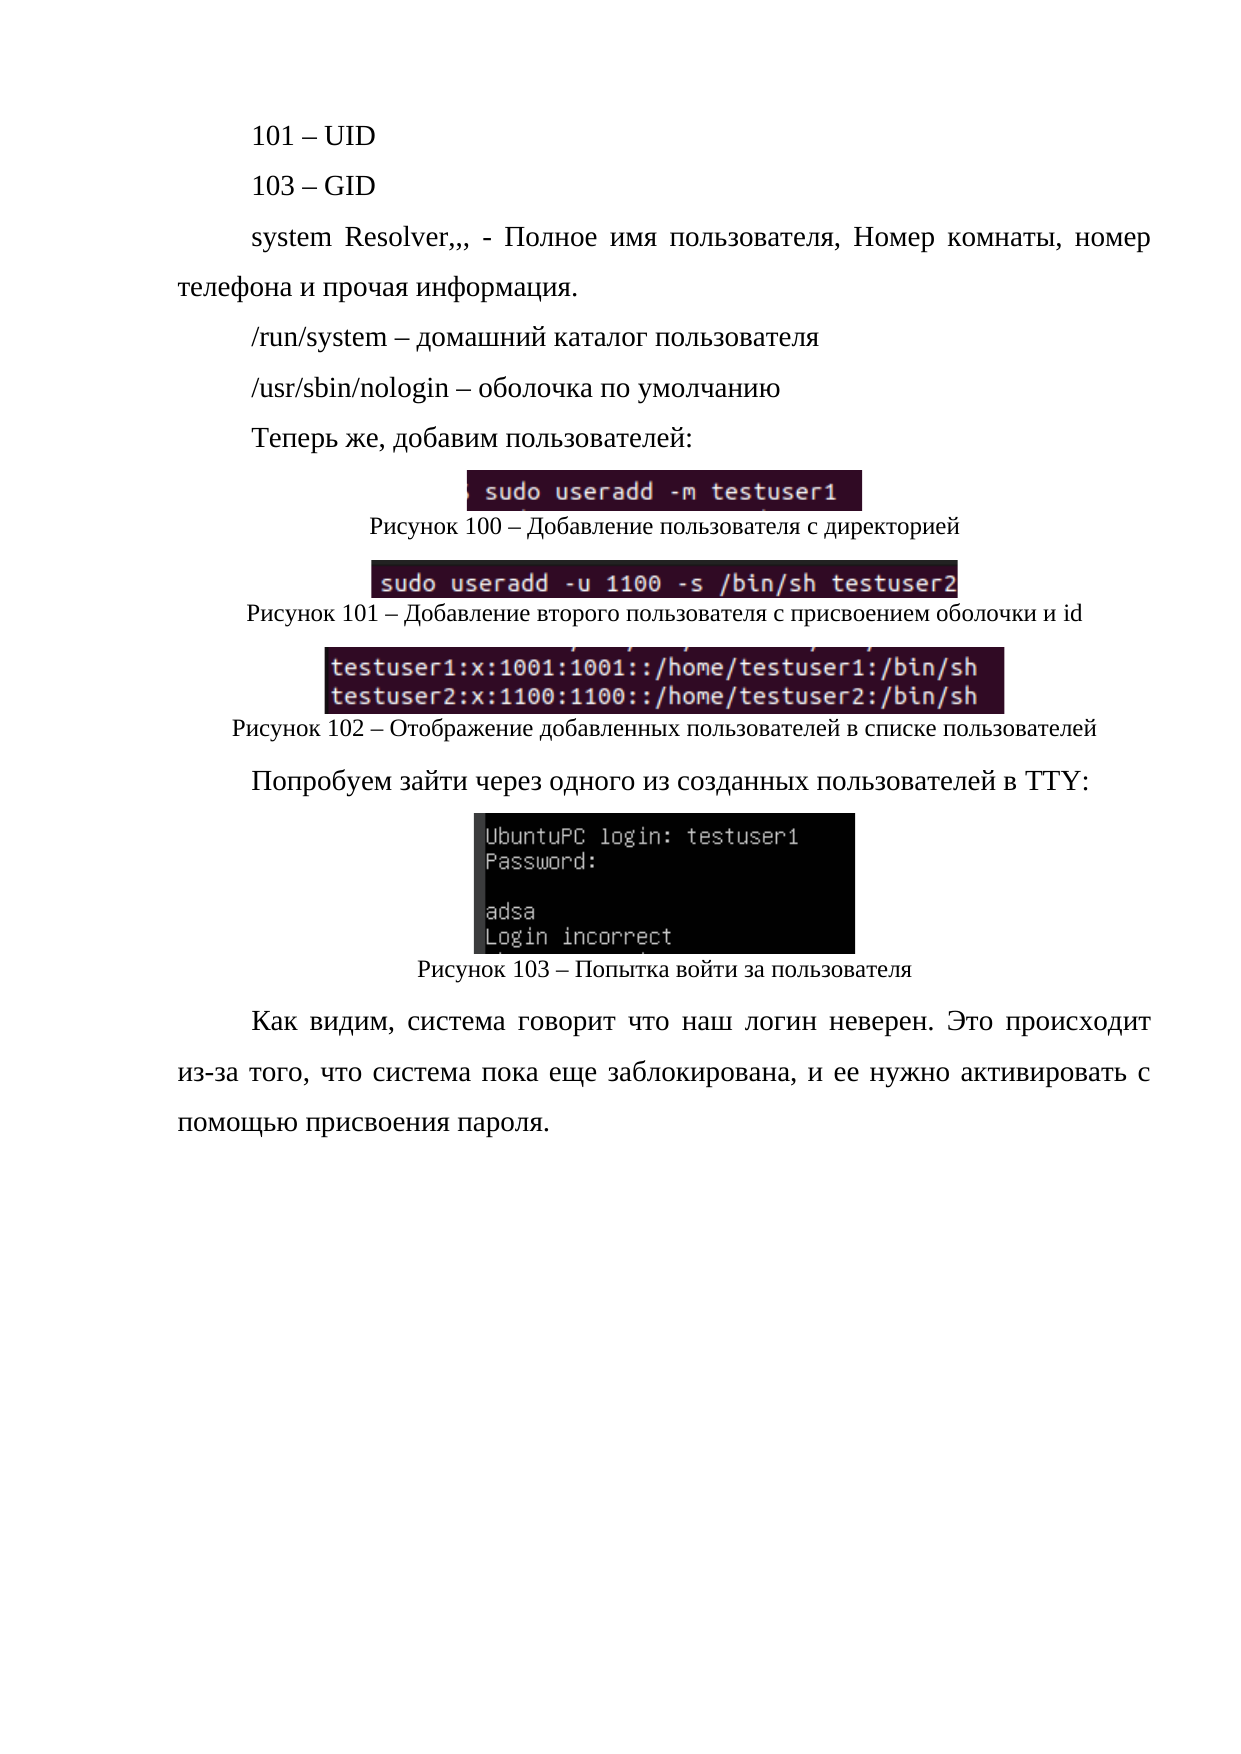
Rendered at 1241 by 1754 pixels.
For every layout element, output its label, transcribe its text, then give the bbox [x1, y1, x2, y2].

text Попробуем зайти через одного из созданных пользователей в TTY: [177, 763, 1152, 796]
text Рисунок 102 – Отображение добавленных пользователей в списке пользователей [177, 713, 1152, 742]
picture [371, 560, 958, 598]
text 101 – UID [177, 118, 1152, 152]
text 103 – GID [177, 168, 1152, 202]
text Рисунок 100 – Добавление пользователя с директорией [177, 511, 1152, 540]
text system Resolver,,, - Полное имя пользователя, Номер комнаты, номер телефона и прочая информация. [177, 219, 1152, 303]
text Теперь же, добавим пользователей: [177, 420, 1152, 453]
text Как видим, система говорит что наш логин неверен. Это происходит из-за того, что система пока еще заблокирована, и ее нужно активировать с помощью присвоения пароля. [177, 1003, 1152, 1137]
text Рисунок 101 – Добавление второго пользователя с присвоением оболочки и id [177, 598, 1152, 627]
text Рисунок 103 – Попытка войти за пользователя [177, 954, 1152, 982]
picture [324, 647, 1005, 714]
picture [466, 470, 863, 511]
text /run/system – домашний каталог пользователя [177, 319, 1152, 353]
picture [473, 813, 855, 954]
text /usr/sbin/nologin – оболочка по умолчанию [177, 370, 1152, 403]
